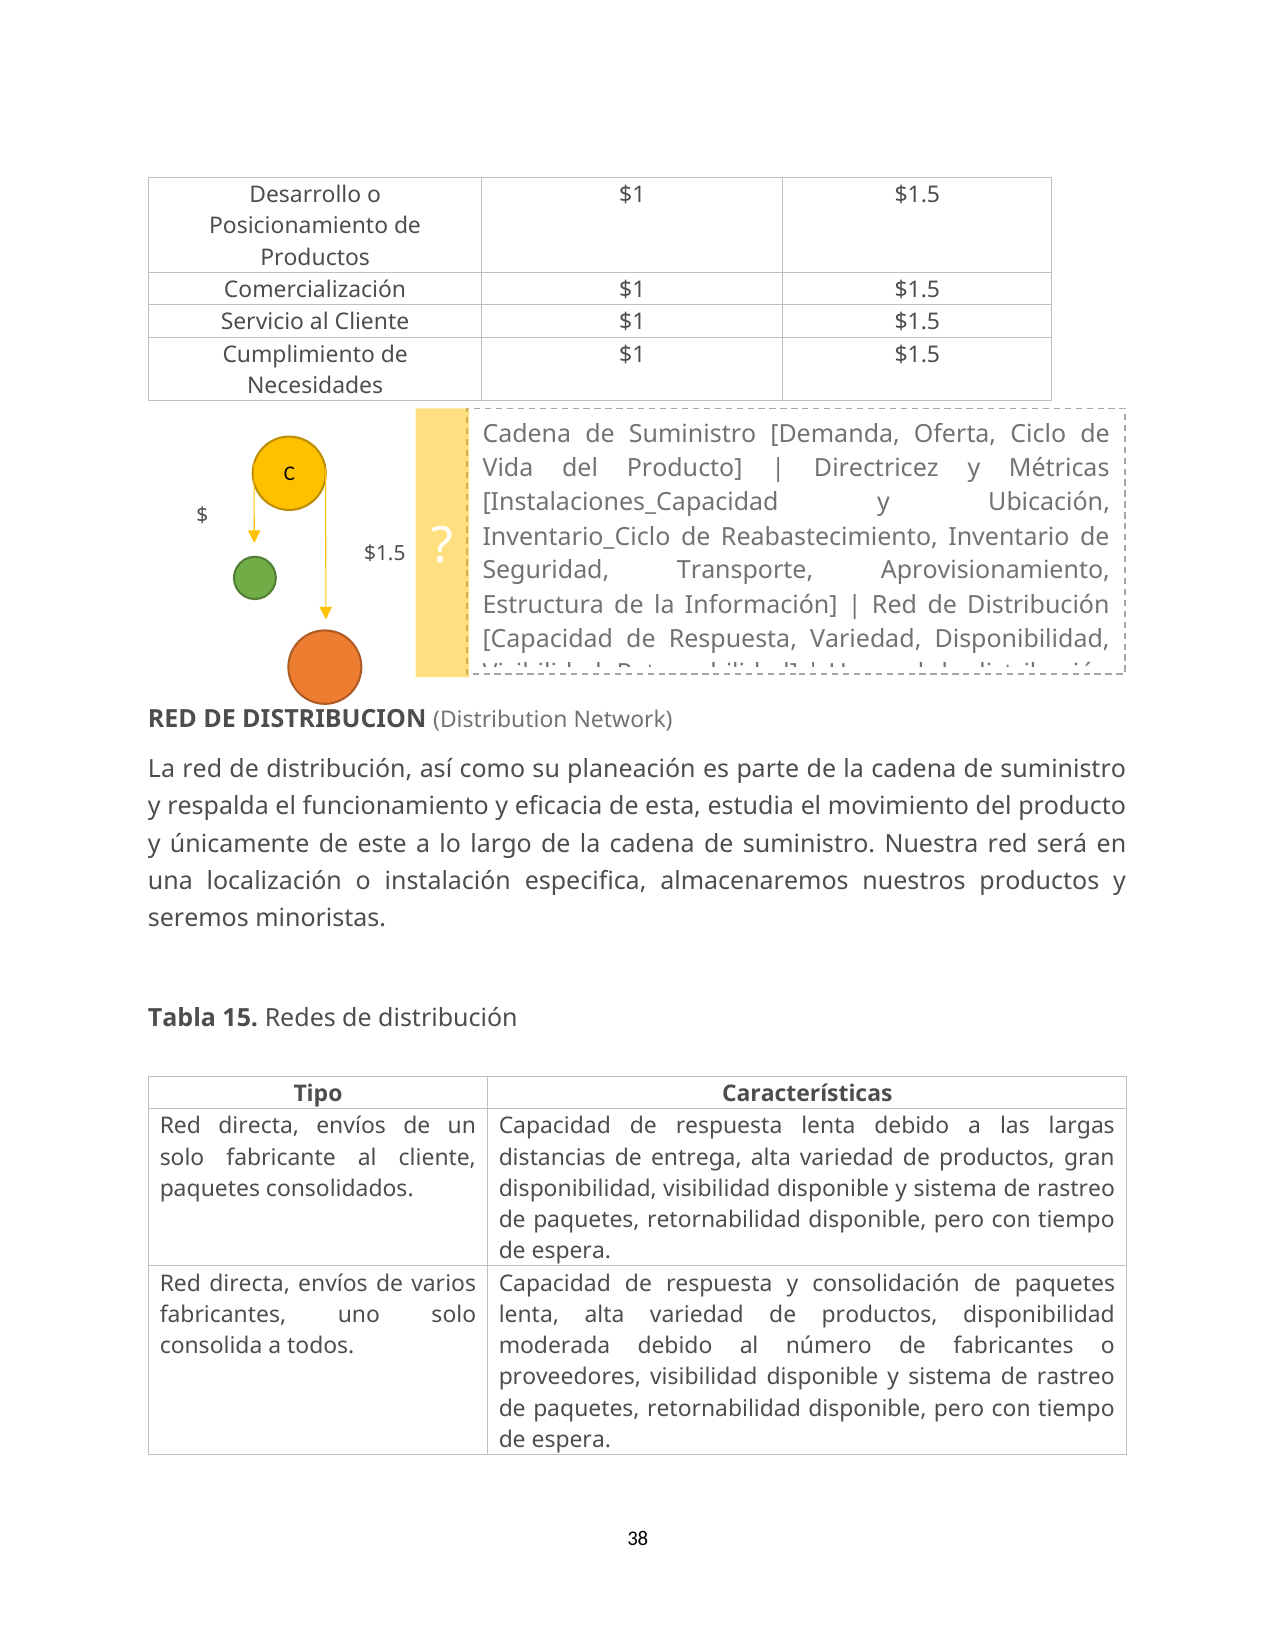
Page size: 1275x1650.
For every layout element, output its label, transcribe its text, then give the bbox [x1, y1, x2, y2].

table_cell Capacidad de respuesta lenta debido a las largas distancias de entrega, alta variedad de productos, gran disponibilidad, visibilidad disponible y sistema de rastreo de paquetes, retornabilidad disponible, pero con tiempo de espera. [488, 1109, 1126, 1265]
table_cell Cumplimiento de Necesidades [149, 338, 481, 400]
table_header Características [488, 1077, 1126, 1108]
table_cell $1.5 [783, 305, 1051, 337]
table_cell Capacidad de respuesta y consolidación de paquetes lenta, alta variedad de productos, disponibilidad moderada debido al número de fabricantes o proveedores, visibilidad disponible y sistema de rastreo de paquetes, retornabilidad disponible, pero con tiempo de espera. [488, 1266, 1126, 1454]
text RED DE DISTRIBUCION (Distribution Network) [148, 701, 1127, 734]
table_cell Servicio al Cliente [149, 305, 481, 337]
table_header Tipo [149, 1077, 487, 1108]
table_cell $1 [482, 305, 782, 337]
table_cell Red directa, envíos de un solo fabricante al cliente, paquetes consolidados. [149, 1109, 487, 1265]
table_cell $1.5 [783, 273, 1051, 304]
text Tabla 15. Redes de distribución [148, 1000, 1127, 1034]
table_cell Red directa, envíos de varios fabricantes, uno solo consolida a todos. [149, 1266, 487, 1454]
table_cell $1.5 [783, 338, 1051, 400]
table_cell $1 [482, 338, 782, 400]
table_cell $1.5 [783, 178, 1051, 272]
text La red de distribución, así como su planeación es parte de la cadena de suministro y respalda el funcionamiento y eficacia de esta, estudia el movimiento del producto y únicamente de este a lo largo de la cadena de suministro. Nuestra red será en una localización o instalación especifica, almacenaremos nuestros productos y seremos minoristas. [148, 750, 1127, 934]
table_cell $1 [482, 273, 782, 304]
table_cell Desarrollo o Posicionamiento de Productos [149, 178, 481, 272]
table_cell $1 [482, 178, 782, 272]
table_cell Comercialización [149, 273, 481, 304]
